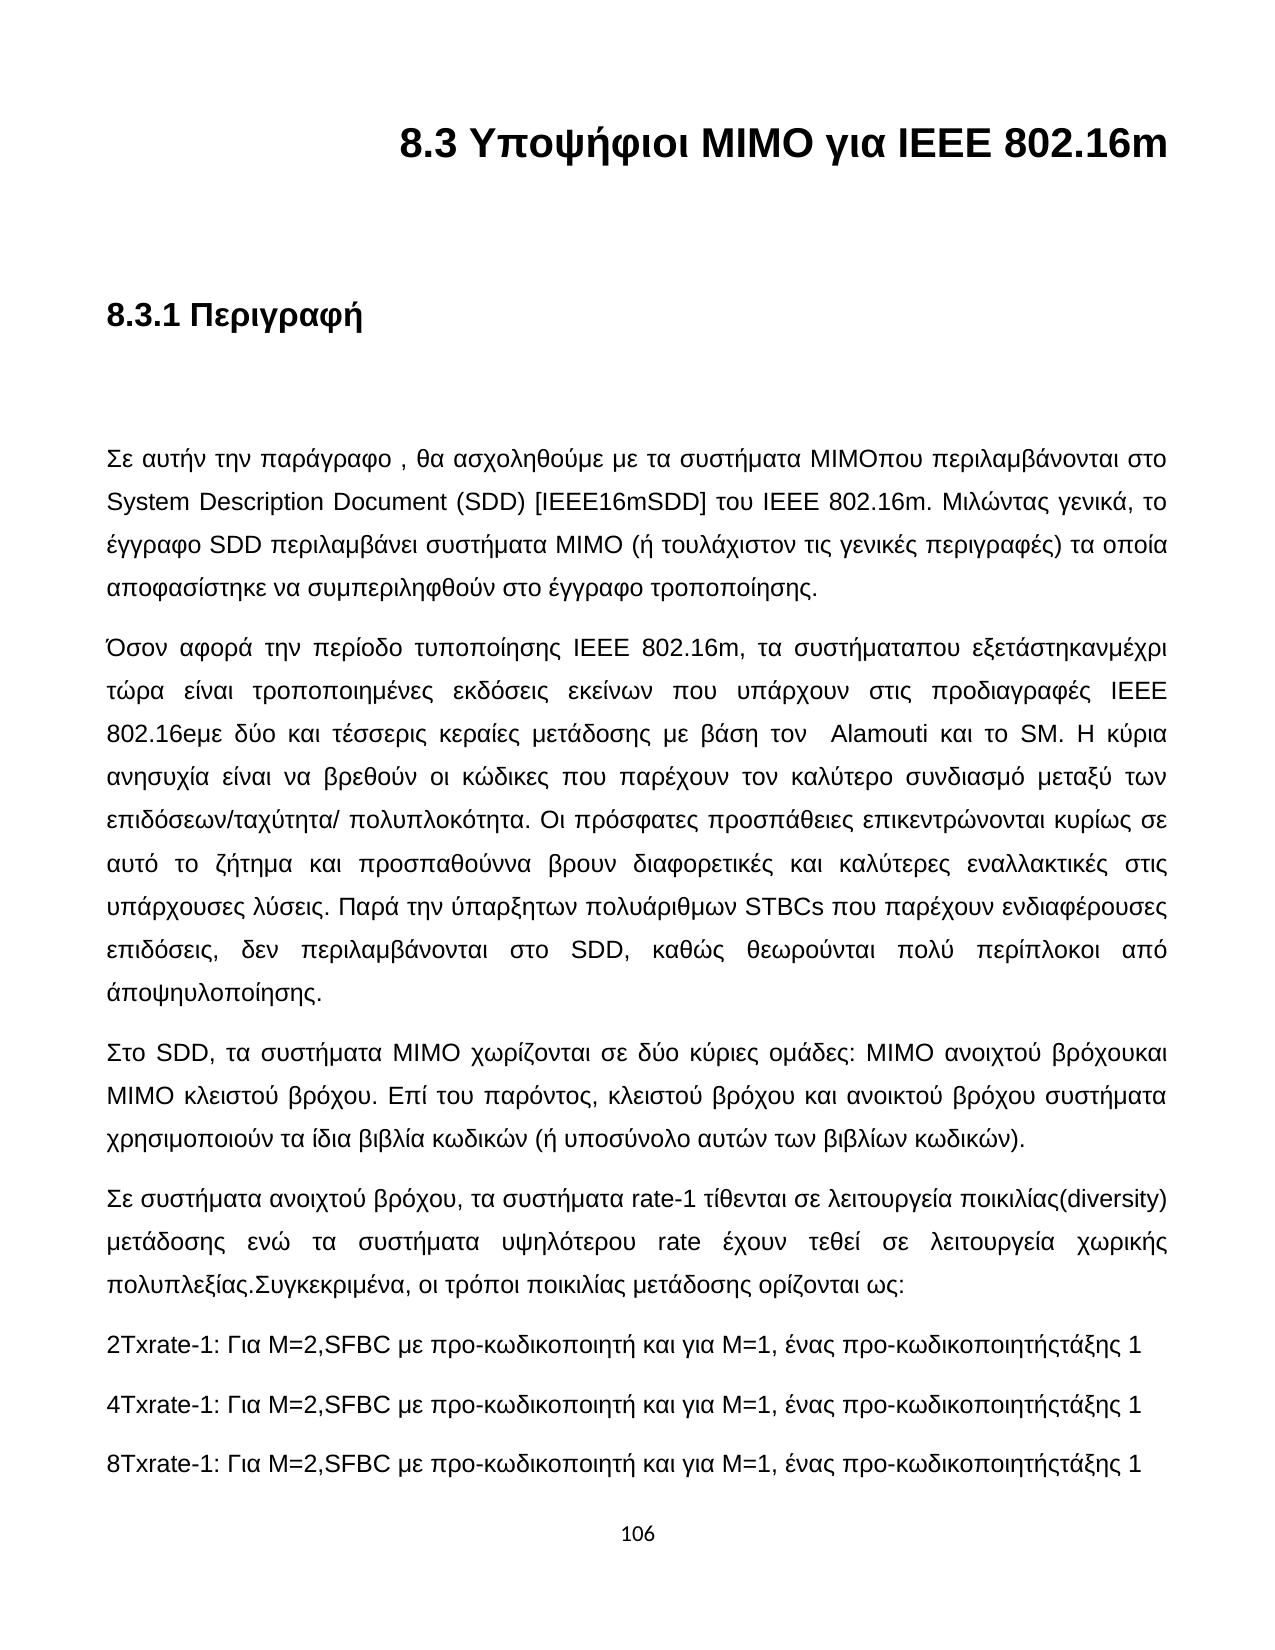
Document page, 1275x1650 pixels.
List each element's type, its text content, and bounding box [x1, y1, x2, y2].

text Όσον αφορά την περίοδο τυποποίησης IEEE 802.16m, τα συστήματαπου εξετάστηκανμέχρι τώρα είναι τροποποιημένες εκδόσεις εκείνων που υπάρχουν στις προδιαγραφές IEEE 802.16eμε δύο και τέσσερις κεραίες μετάδοσης με βάση τον Alamouti και το SM. Η κύρια ανησυχία είναι να βρεθούν οι κώδικες που παρέχουν τον καλύτερο συνδιασμό μεταξύ των επιδόσεων/ταχύτητα/ πολυπλοκότητα. Οι πρόσφατες προσπάθειες επικεντρώνονται κυρίως σε αυτό το ζήτημα και προσπαθούννα βρουν διαφορετικές και καλύτερες εναλλακτικές στις υπάρχουσες λύσεις. Παρά την ύπαρξητων πολυάριθμων STBCs που παρέχουν ενδιαφέρουσες επιδόσεις, δεν περιλαμβάνονται στο SDD, καθώς θεωρούνται πολύ περίπλοκοι από άποψηυλοποίησης. [106, 633, 1169, 1007]
text Σε αυτήν την παράγραφο , θα ασχοληθούμε με τα συστήματα MIMOπου περιλαμβάνονται στο System Description Document (SDD) [IEEE16mSDD] του IEEE 802.16m. Μιλώντας γενικά, το έγγραφο SDD περιλαμβάνει συστήματα MIMO (ή τουλάχιστον τις γενικές περιγραφές) τα οποία αποφασίστηκε να συμπεριληφθούν στο έγγραφο τροποποίησης. [106, 444, 1169, 602]
text 4Txrate-1: Για M=2,SFBC με προ-κωδικοποιητή και για M=1, ένας προ-κωδικοποιητήςτάξης 1 [106, 1389, 1169, 1418]
text 8.3 Υποψήφιοι MIMO για IEEE 802.16m [106, 118, 1169, 166]
text Σε συστήματα ανοιχτού βρόχου, τα συστήματα rate-1 τίθενται σε λειτουργεία ποικιλίας(diversity) μετάδοσης ενώ τα συστήματα υψηλότερου rate έχουν τεθεί σε λειτουργεία χωρικής πολυπλεξίας.Συγκεκριμένα, οι τρόποι ποικιλίας μετάδοσης ορίζονται ως: [106, 1184, 1169, 1299]
text 2Txrate-1: Για M=2,SFBC με προ-κωδικοποιητή και για M=1, ένας προ-κωδικοποιητήςτάξης 1 [106, 1330, 1169, 1358]
text Στο SDD, τα συστήματα MIMO χωρίζονται σε δύο κύριες ομάδες: MIMO ανοιχτού βρόχουκαι MIMO κλειστού βρόχου. Επί του παρόντος, κλειστού βρόχου και ανοικτού βρόχου συστήματα χρησιμοποιούν τα ίδια βιβλία κωδικών (ή υποσύνολο αυτών των βιβλίων κωδικών). [106, 1038, 1169, 1153]
text 8Txrate-1: Για M=2,SFBC με προ-κωδικοποιητή και για M=1, ένας προ-κωδικοποιητήςτάξης 1 [106, 1449, 1169, 1478]
text 8.3.1 Περιγραφή [106, 295, 1169, 334]
